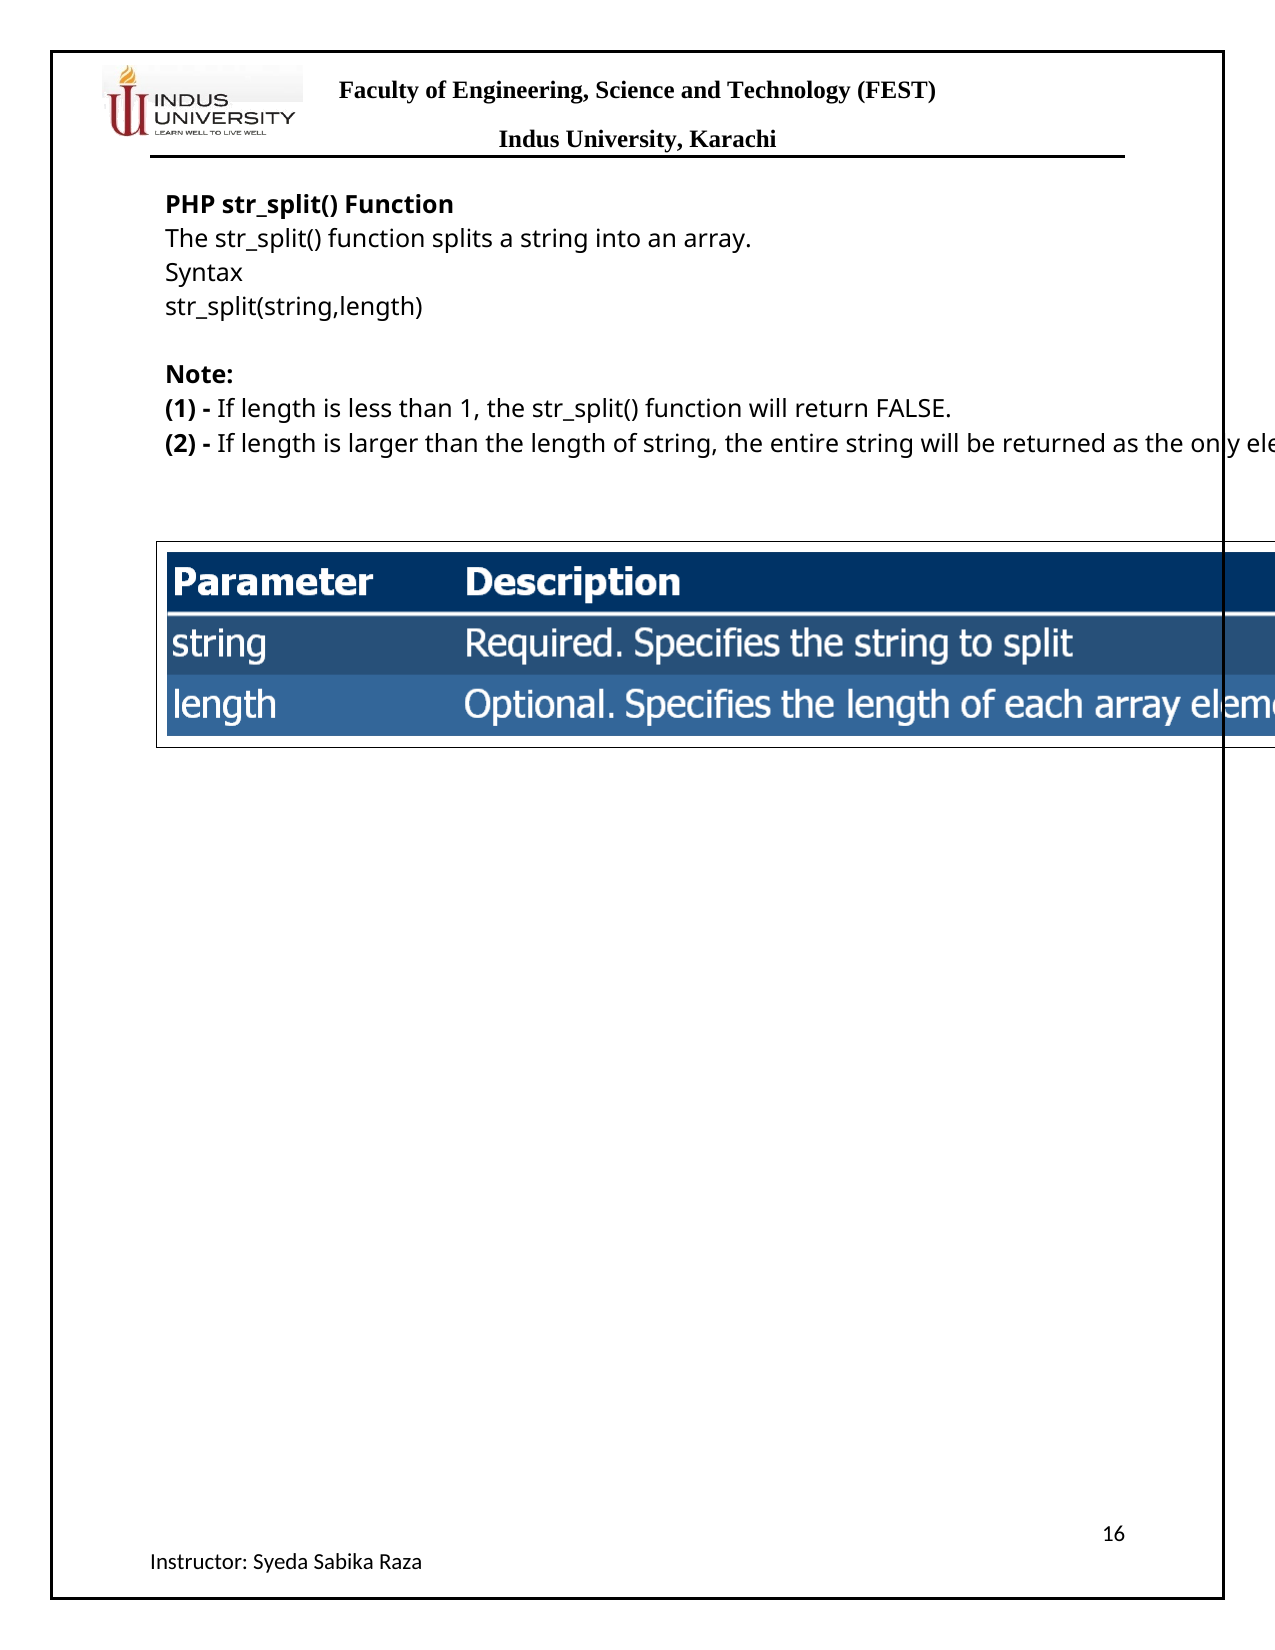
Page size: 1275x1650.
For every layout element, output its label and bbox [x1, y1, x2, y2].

picture [1225, 542, 1275, 747]
picture [102, 65, 303, 141]
picture [157, 542, 1222, 747]
